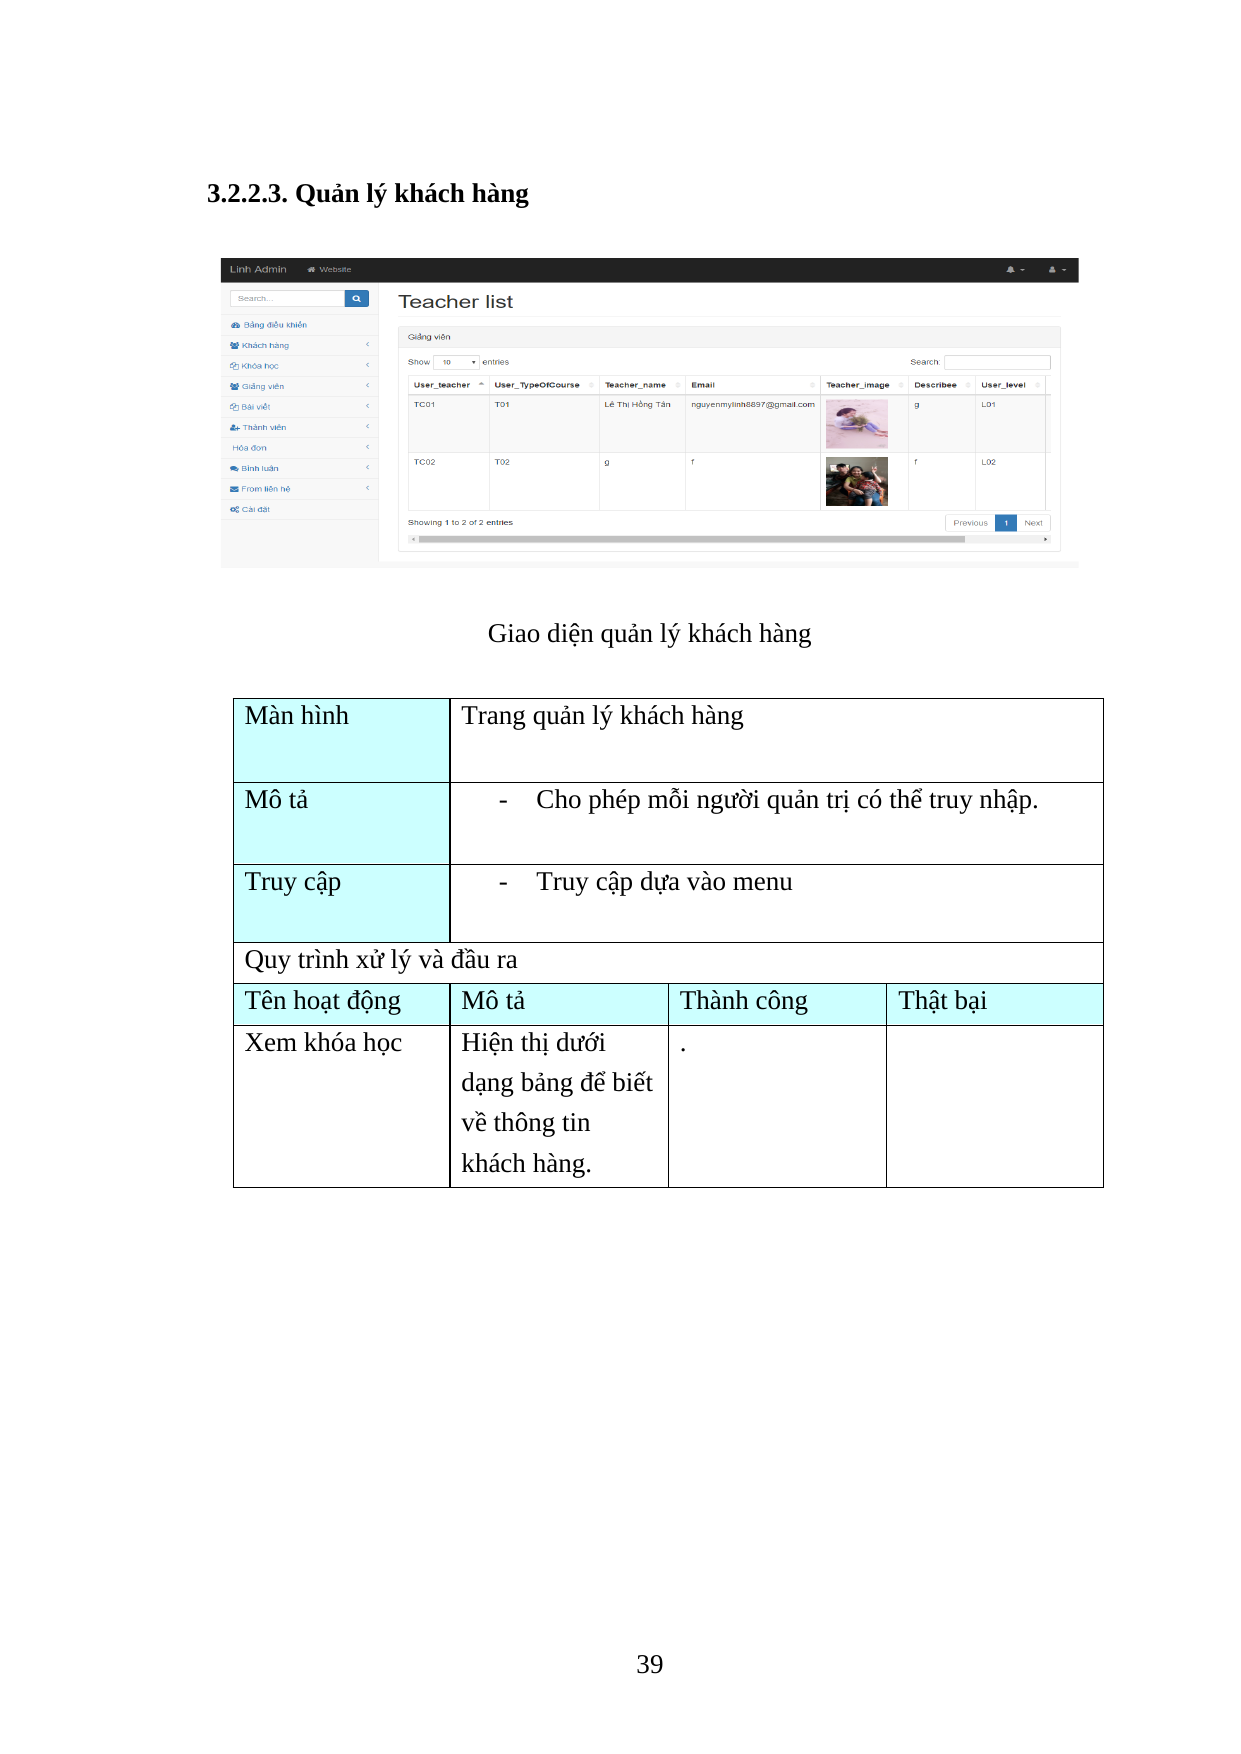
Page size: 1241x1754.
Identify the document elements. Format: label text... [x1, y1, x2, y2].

table_cell Mô tả [234, 783, 449, 863]
table_cell [887, 1026, 1103, 1187]
table_cell Cho phép mỗi người quản trị có thể truy nhập. [451, 783, 1103, 863]
table_cell Tên hoạt động [234, 984, 449, 1024]
table_header Trang quản lý khách hàng [451, 699, 1103, 782]
table_cell Thành công [669, 984, 886, 1024]
picture [220, 258, 1079, 568]
table_cell Truy cập dựa vào menu [451, 865, 1103, 942]
table_cell Thật bại [887, 984, 1103, 1024]
table_cell Quy trình xử lý và đầu ra [234, 943, 1103, 983]
table_cell . [669, 1026, 886, 1187]
table_cell Xem khóa học [234, 1026, 449, 1187]
text 3.2.2.3. Quản lý khách hàng [207, 177, 1092, 208]
table_cell Truy cập [234, 865, 449, 942]
text Giao diện quản lý khách hàng [207, 577, 1092, 689]
table_header Màn hình [234, 699, 449, 782]
table_cell Hiện thị dưới dạng bảng để biết về thông tin khách hàng. [451, 1026, 668, 1187]
table_cell Mô tả [451, 984, 668, 1024]
